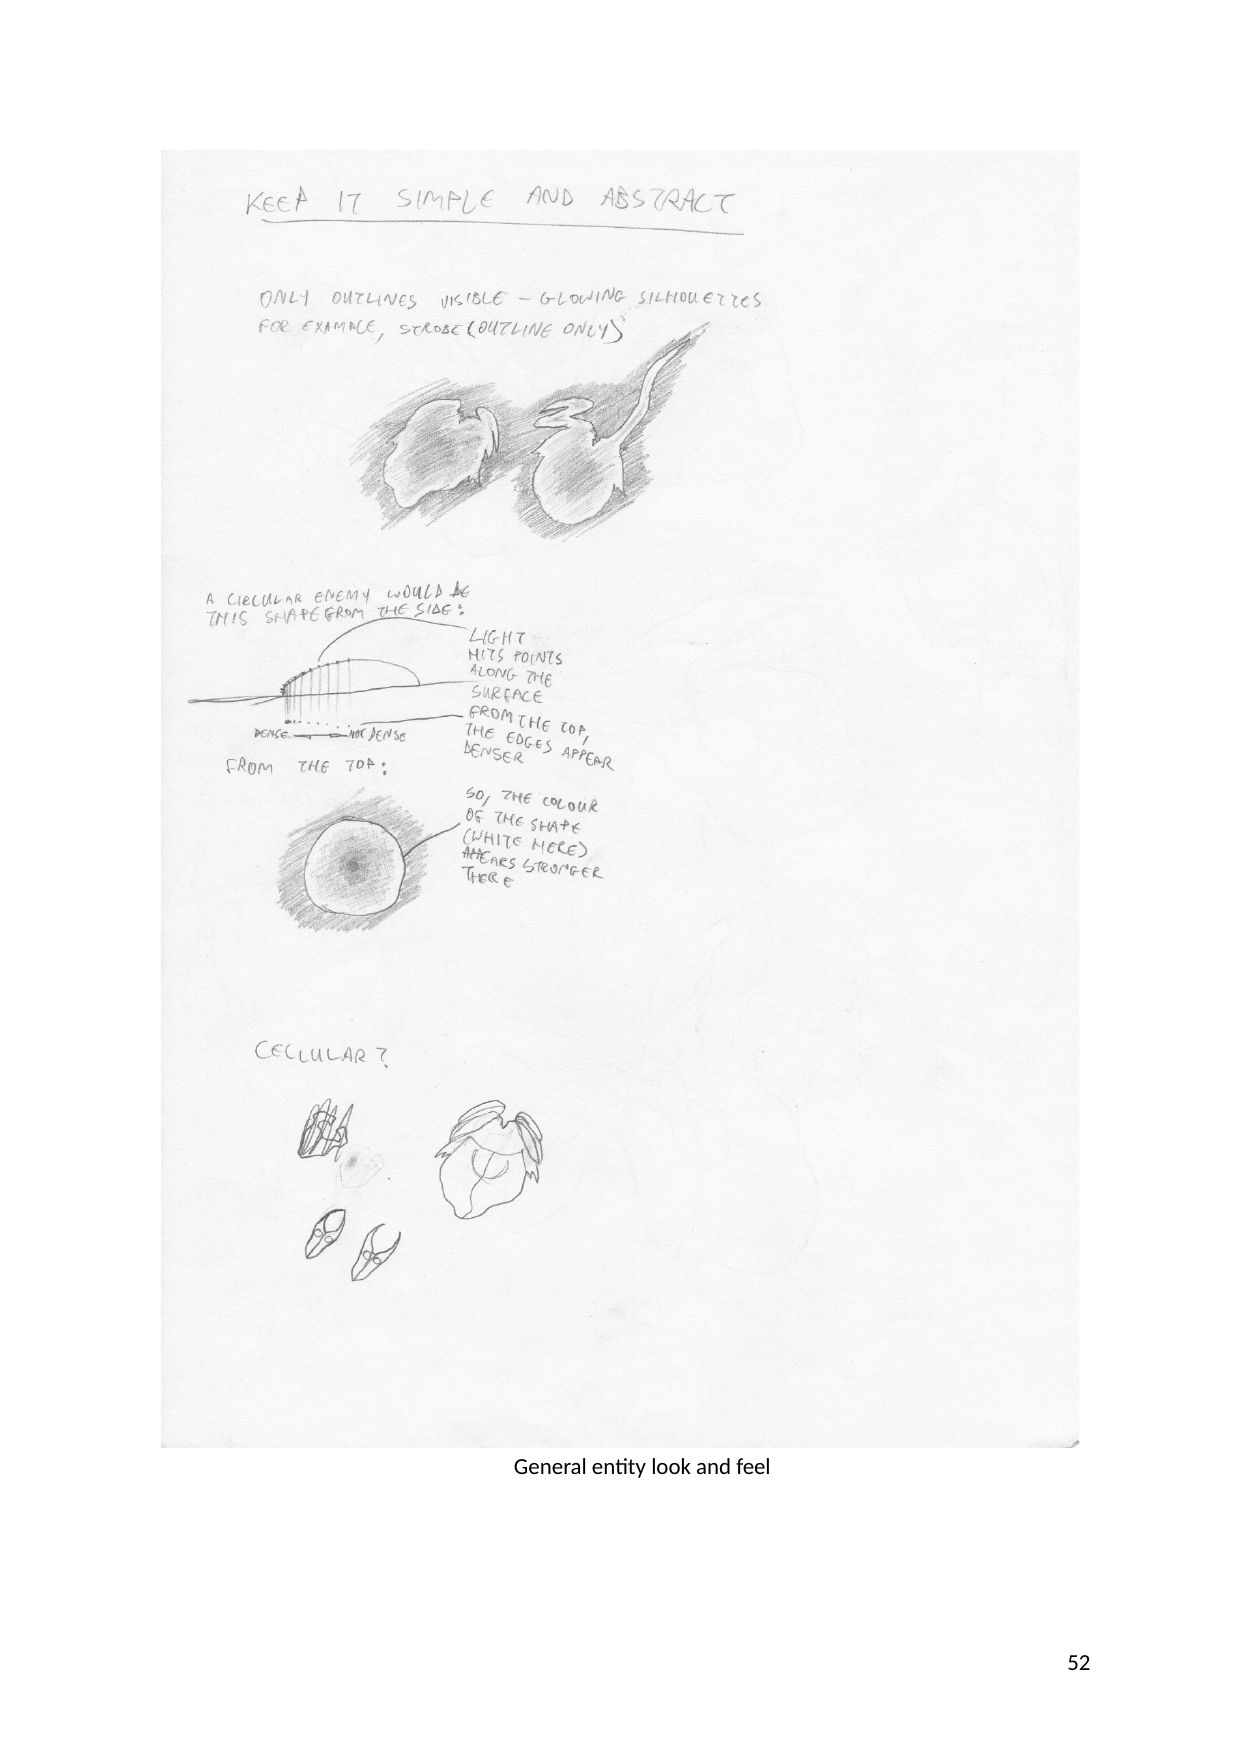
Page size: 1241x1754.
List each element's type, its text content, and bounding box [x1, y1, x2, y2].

picture [160, 150, 1080, 1448]
